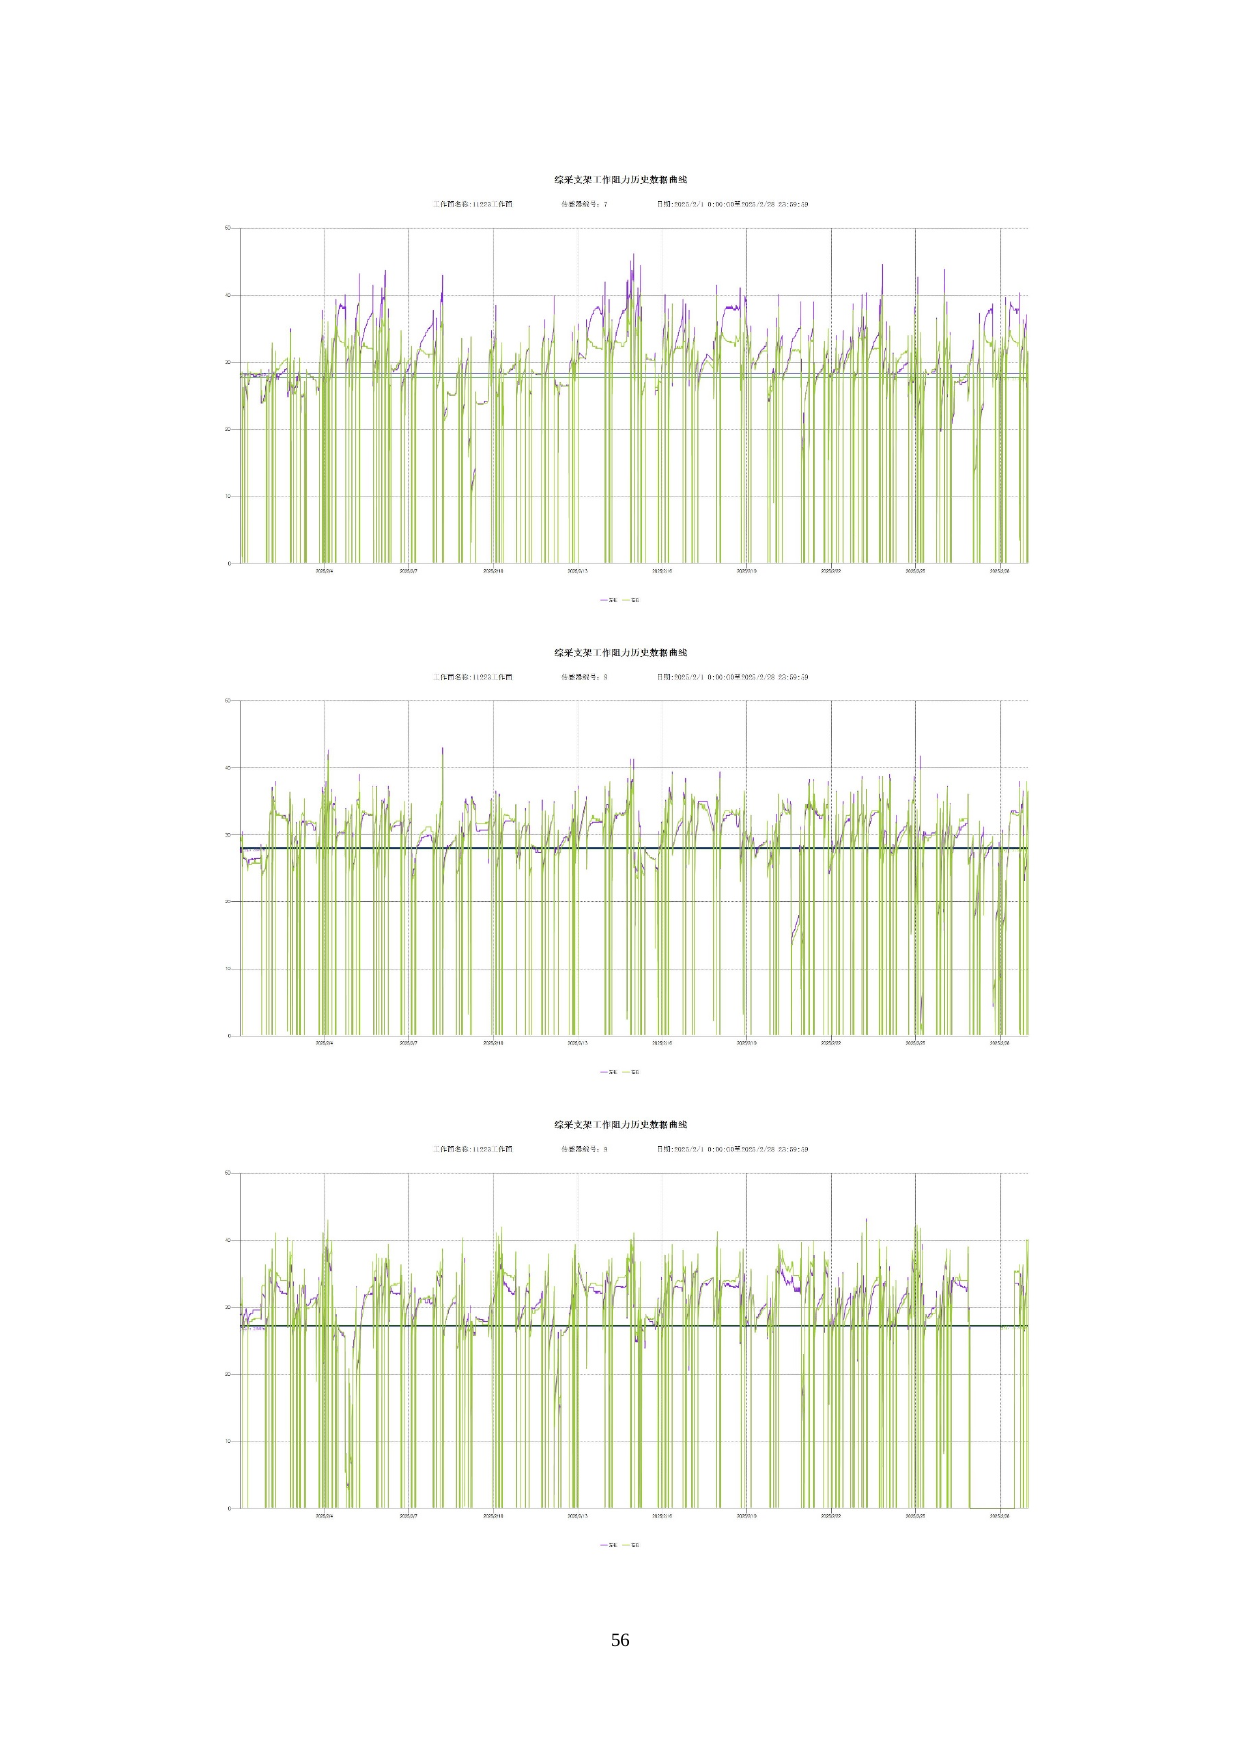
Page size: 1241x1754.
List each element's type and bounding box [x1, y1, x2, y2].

picture [187, 1106, 1053, 1563]
picture [187, 634, 1053, 1090]
picture [187, 162, 1053, 618]
